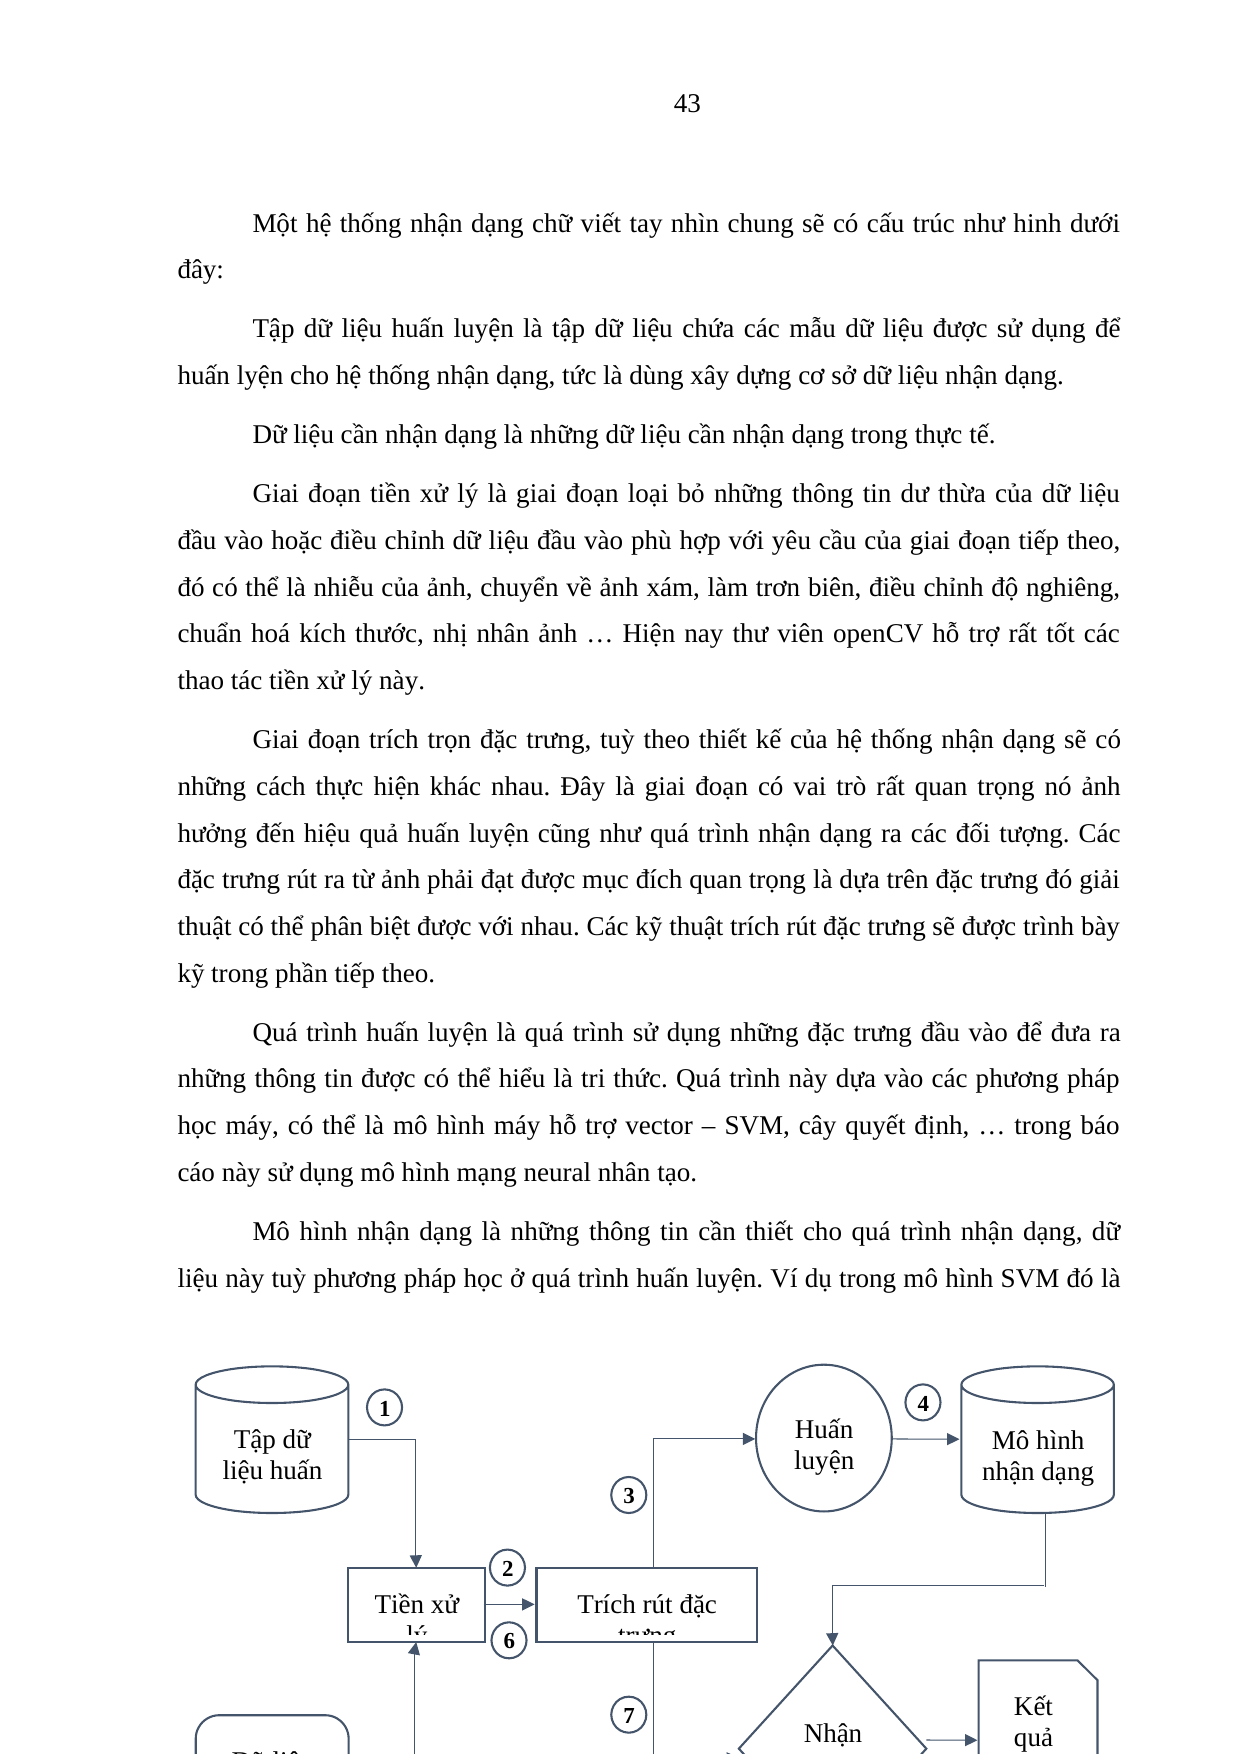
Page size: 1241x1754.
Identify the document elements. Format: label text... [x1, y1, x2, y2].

text Dữ liệu cần nhận dạng là những dữ liệu cần nhận dạng trong thực tế. [177, 418, 1122, 449]
text Tập dữ liệu huấn luyện là tập dữ liệu chứa các mẫu dữ liệu được sử dụng để huấn lyện cho hệ thống nhận dạng, tức là dùng xây dựng cơ sở dữ liệu nhận dạng. [177, 313, 1122, 390]
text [177, 1215, 1122, 1293]
text Quá trình huấn luyện là quá trình sử dụng những đặc trưng đầu vào để đưa ra những thông tin được có thể hiểu là tri thức. Quá trình này dựa vào các phương pháp học máy, có thể là mô hình máy hỗ trợ vector – SVM, cây quyết định, … trong báo cáo này sử dụng mô hình mạng neural nhân tạo. [177, 1016, 1122, 1187]
text Một hệ thống nhận dạng chữ viết tay nhìn chung sẽ có cấu trúc như hinh dưới đây: [177, 207, 1122, 284]
text Giai đoạn trích trọn đặc trưng, tuỳ theo thiết kế của hệ thống nhận dạng sẽ có những cách thực hiện khác nhau. Đây là giai đoạn có vai trò rất quan trọng nó ảnh hưởng đến hiệu quả huấn luyện cũng như quá trình nhận dạng ra các đối tượng. Các đặc trưng rút ra từ ảnh phải đạt được mục đích quan trọng là dựa trên đặc trưng đó giải thuật có thể phân biệt được với nhau. Các kỹ thuật trích rút đặc trưng sẽ được trình bày kỹ trong phần tiếp theo. [177, 723, 1122, 988]
text Giai đoạn tiền xử lý là giai đoạn loại bỏ những thông tin dư thừa của dữ liệu đầu vào hoặc điều chỉnh dữ liệu đầu vào phù hợp với yêu cầu của giai đoạn tiếp theo, đó có thể là nhiễu của ảnh, chuyển về ảnh xám, làm trơn biên, điều chỉnh độ nghiêng, chuẩn hoá kích thước, nhị nhân ảnh … Hiện nay thư viên openCV hỗ trợ rất tốt các thao tác tiền xử lý này. [177, 478, 1122, 695]
